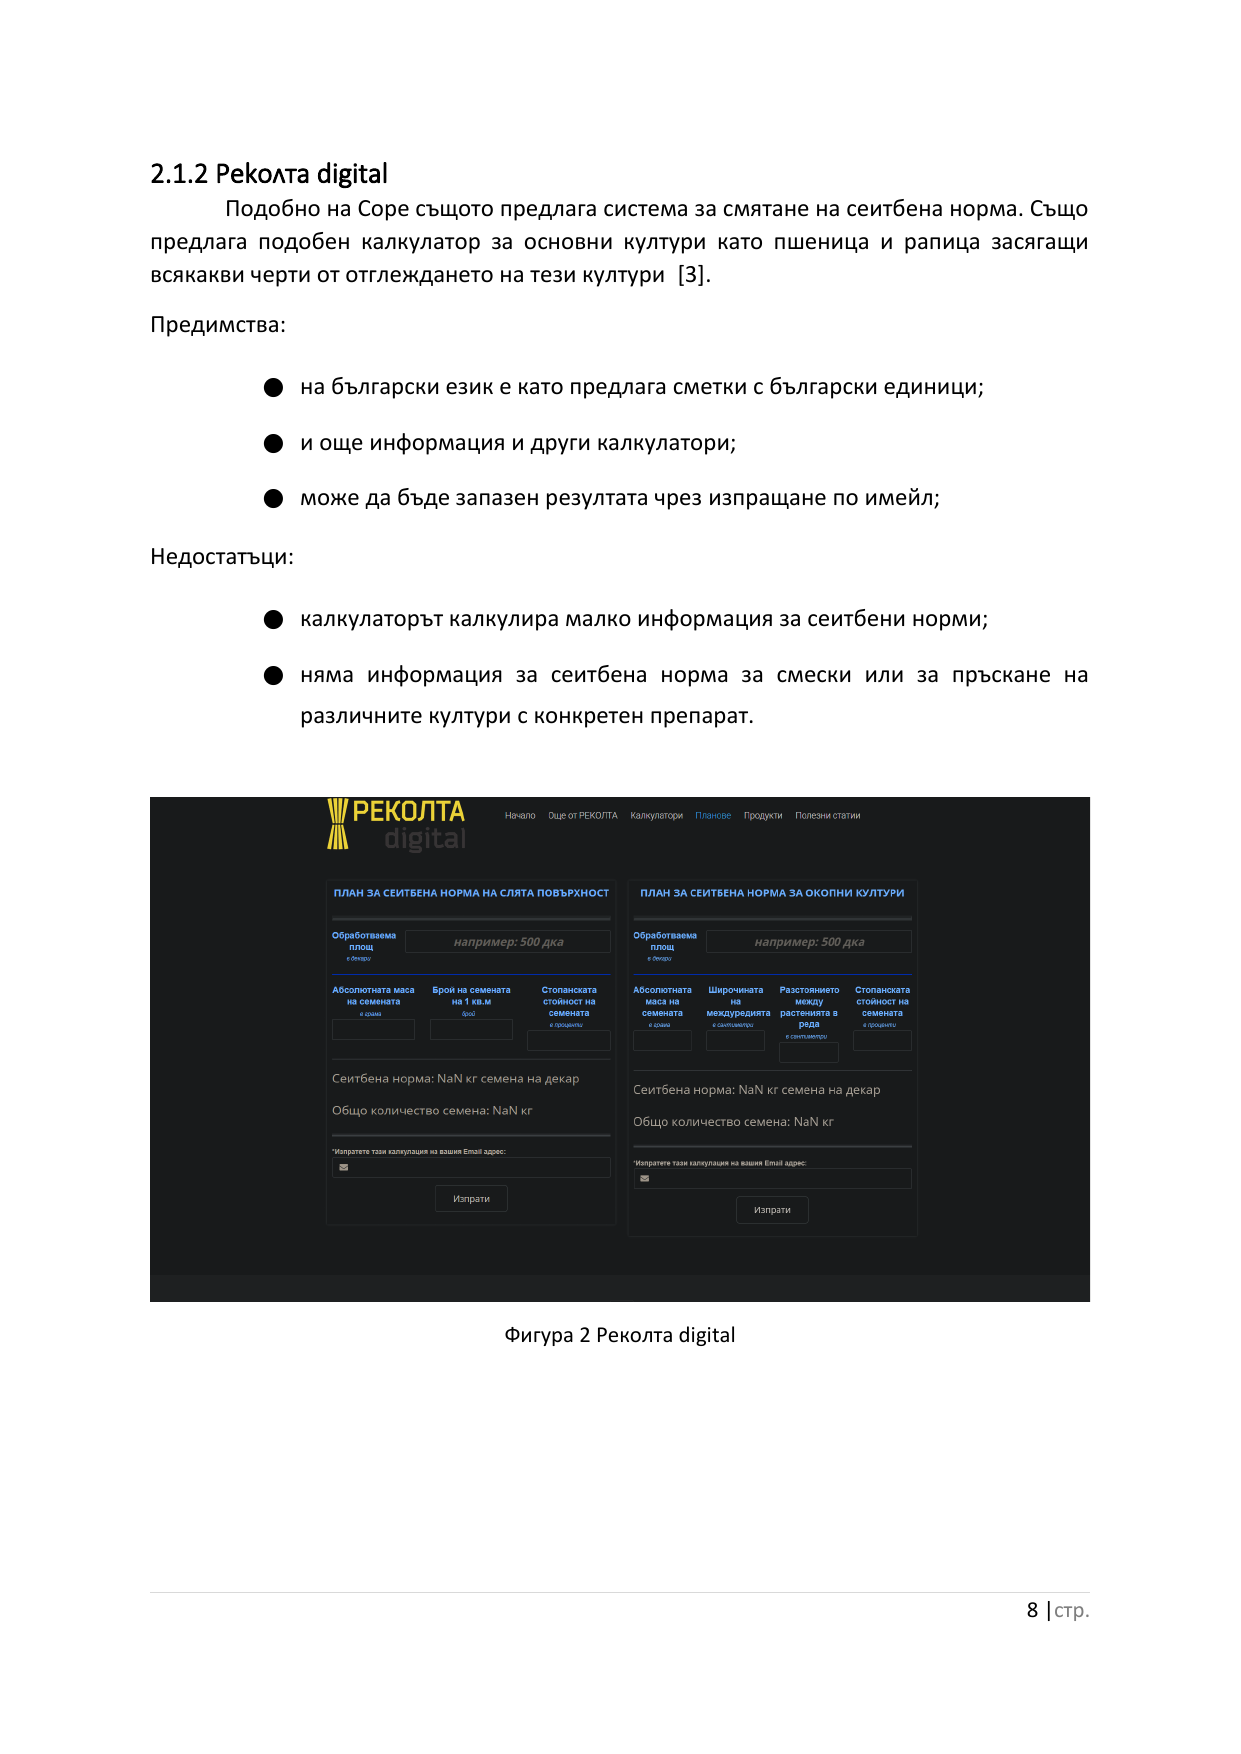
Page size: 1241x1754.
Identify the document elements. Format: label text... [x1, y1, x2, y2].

text Недостатъци: [150, 540, 1090, 571]
list калкулаторът калкулира малко информация за сеитбени норми; [262, 590, 1090, 641]
list на български език е като предлага сметки с български единици; [262, 358, 1090, 409]
text Фигура 2 Реколта digital [150, 1321, 1090, 1348]
text Подобно на Cope същото предлага система за смятане на сеитбена норма. Също предлага подобен калкулатор за основни култури като пшеница и рапица засягащи всякакви черти от отглеждането на тези култури . [150, 193, 1090, 289]
text Предимства: [150, 308, 1090, 338]
list няма информация за сеитбена норма за смески или за пръскане на различните култури с конкретен препарат. [262, 645, 1090, 729]
list и още информация и други калкулатори; [262, 413, 1090, 464]
subtitle 2.1.2 Реколта digital [150, 154, 1090, 190]
picture [150, 797, 1091, 1302]
list може да бъде запазен резултата чрез изпращане по имейл; [262, 468, 1090, 519]
